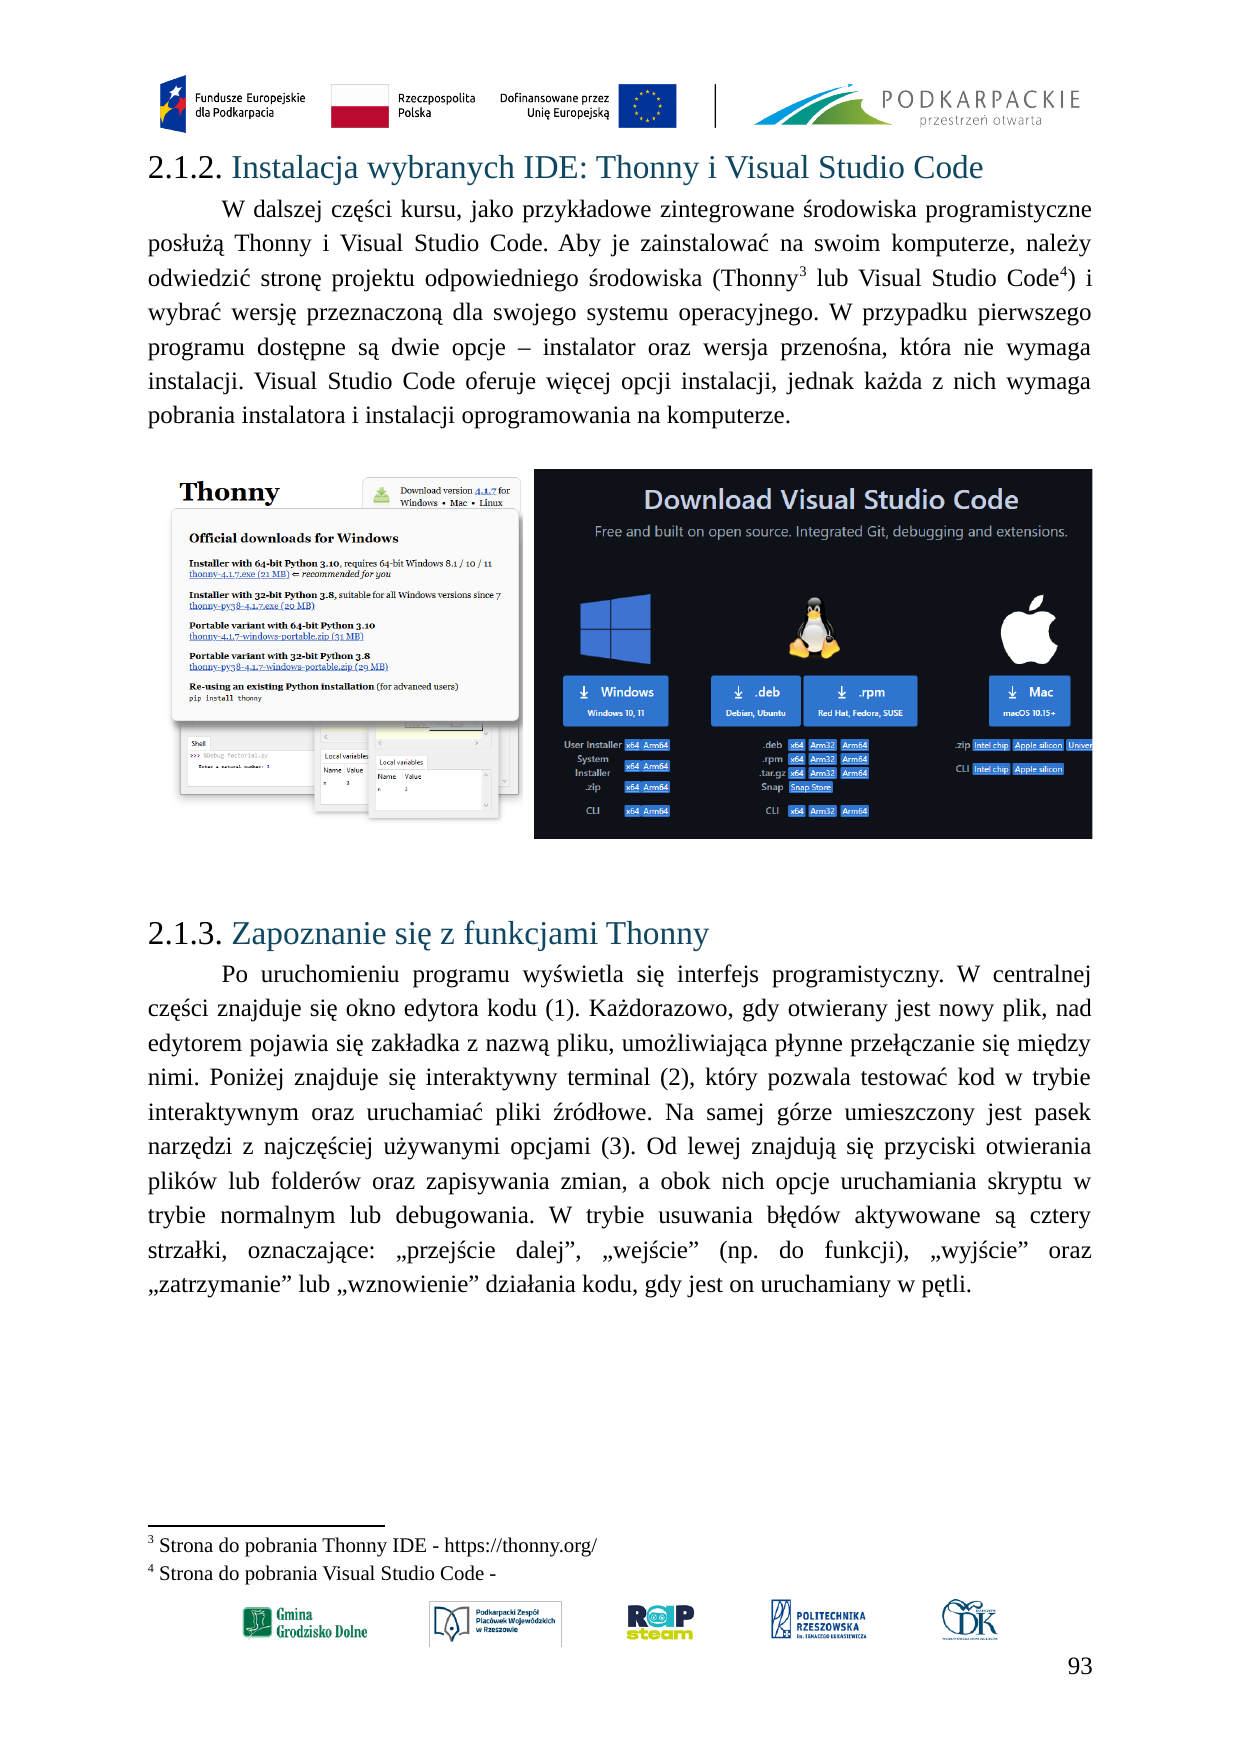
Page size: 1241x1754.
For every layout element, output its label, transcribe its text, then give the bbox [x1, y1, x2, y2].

table_header [148, 470, 523, 844]
text W dalszej części kursu, jako przykładowe zintegrowane środowiska programistyczne posłużą Thonny i Visual Studio Code. Aby je zainstalować na swoim komputerze, należy odwiedzić stronę projektu odpowiedniego środowiska (Thonny lub Visual Studio Code) i wybrać wersję przeznaczoną dla swojego systemu operacyjnego. W przypadku pierwszego programu dostępne są dwie opcje – instalator oraz wersja przenośna, która nie wymaga instalacji. Visual Studio Code oferuje więcej opcji instalacji, jednak każda z nich wymaga pobrania instalatora i instalacji oprogramowania na komputerze. [148, 194, 1092, 429]
text Po uruchomieniu programu wyświetla się interfejs programistyczny. W centralnej części znajduje się okno edytora kodu (1). Każdorazowo, gdy otwierany jest nowy plik, nad edytorem pojawia się zakładka z nazwą pliku, umożliwiająca płynne przełączanie się między nimi. Poniżej znajduje się interaktywny terminal (2), który pozwala testować kod w trybie interaktywnym oraz uruchamiać pliki źródłowe. Na samej górze umieszczony jest pasek narzędzi z najczęściej używanymi opcjami (3). Od lewej znajdują się przyciski otwierania plików lub folderów oraz zapisywania zmian, a obok nich opcje uruchamiania skryptu w trybie normalnym lub debugowania. W trybie usuwania błędów aktywowane są cztery strzałki, oznaczające: „przejście dalej”, „wejście” (np. do funkcji), „wyjście” oraz „zatrzymanie” lub „wznowienie” działania kodu, gdy jest on uruchamiany w pętli. [148, 959, 1092, 1298]
picture [534, 469, 1093, 839]
picture [147, 60, 1093, 148]
picture [242, 1585, 998, 1652]
picture [158, 469, 523, 839]
subtitle Instalacja wybranych IDE: Thonny i Visual Studio Code [148, 148, 1092, 186]
table_header [523, 470, 1092, 844]
subtitle Zapoznanie się z funkcjami Thonny [148, 913, 1092, 951]
